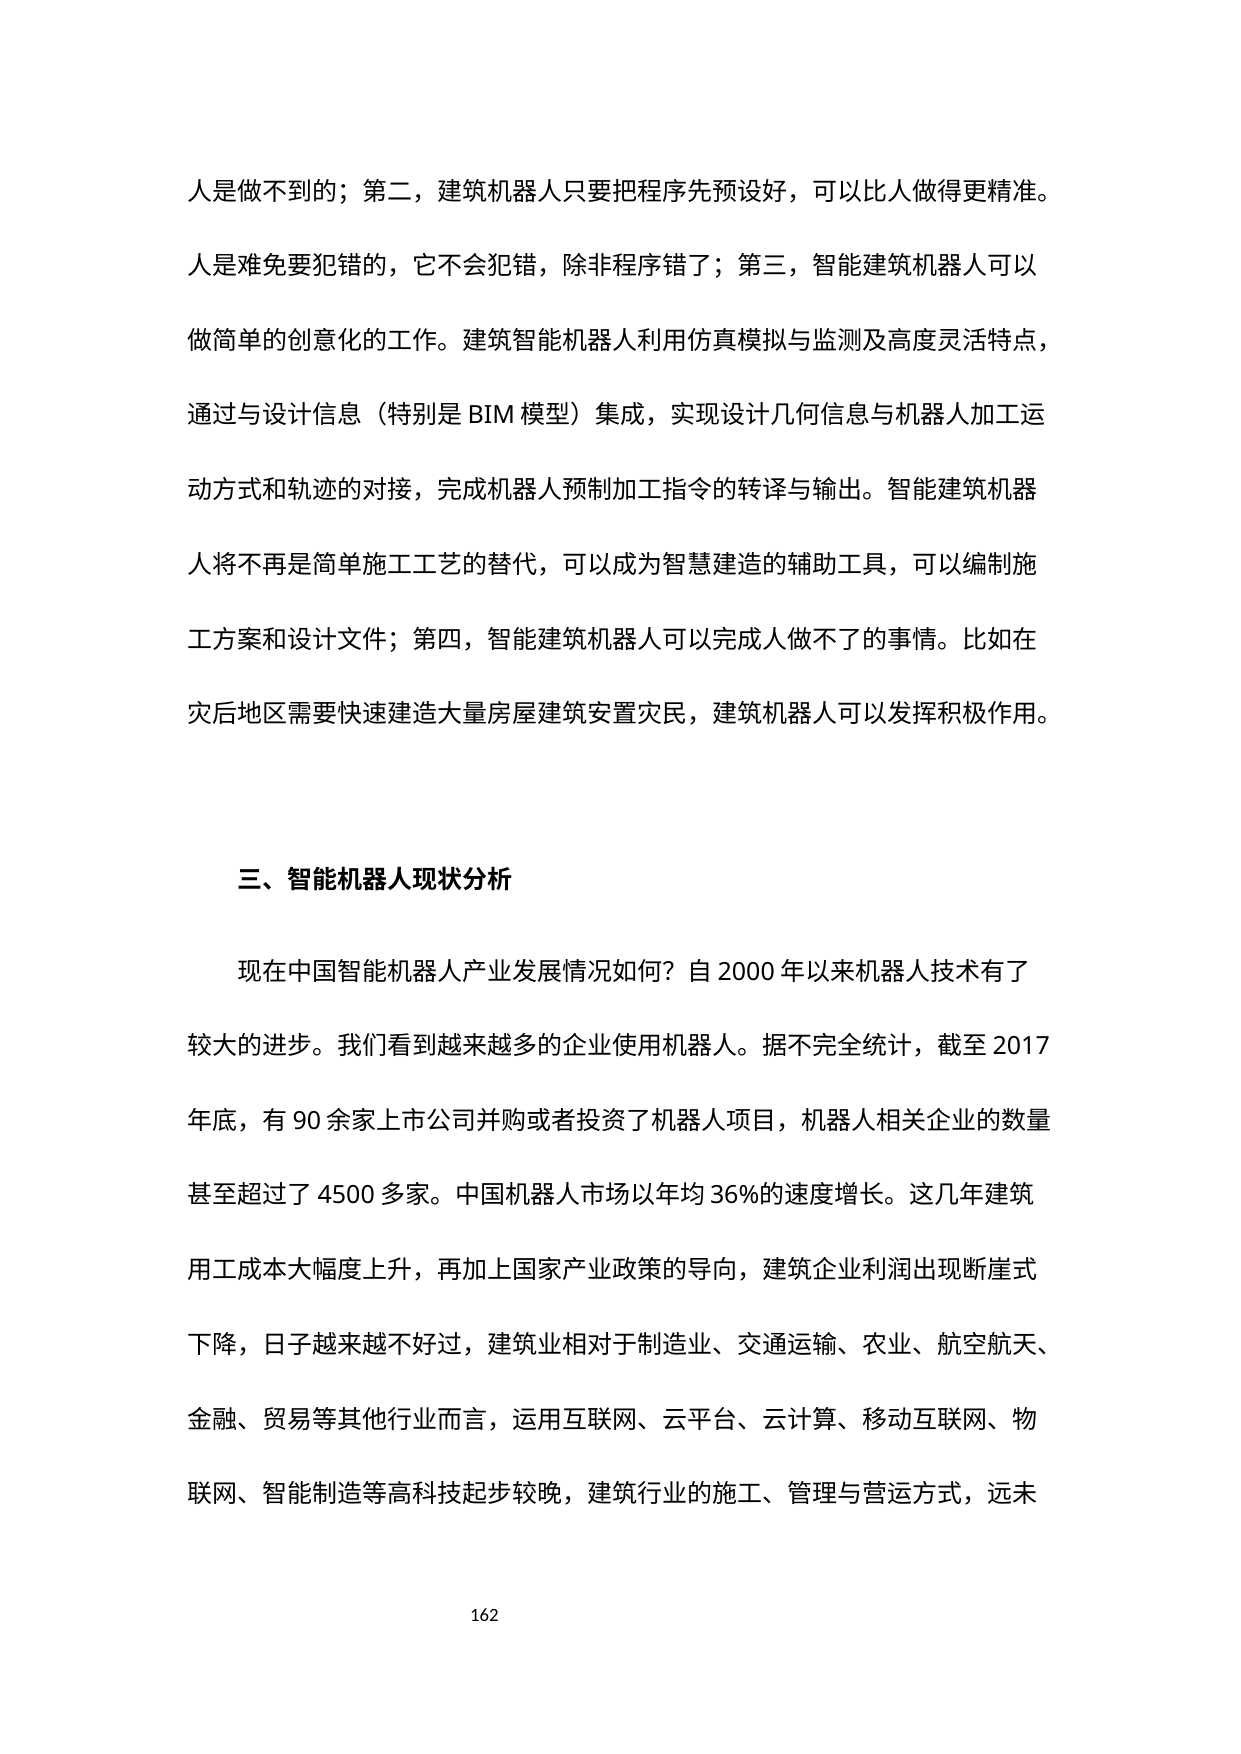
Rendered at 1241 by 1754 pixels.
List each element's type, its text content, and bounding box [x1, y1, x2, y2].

text 三、智能机器人现状分析 [187, 845, 1053, 910]
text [187, 937, 1053, 1524]
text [187, 157, 1053, 819]
